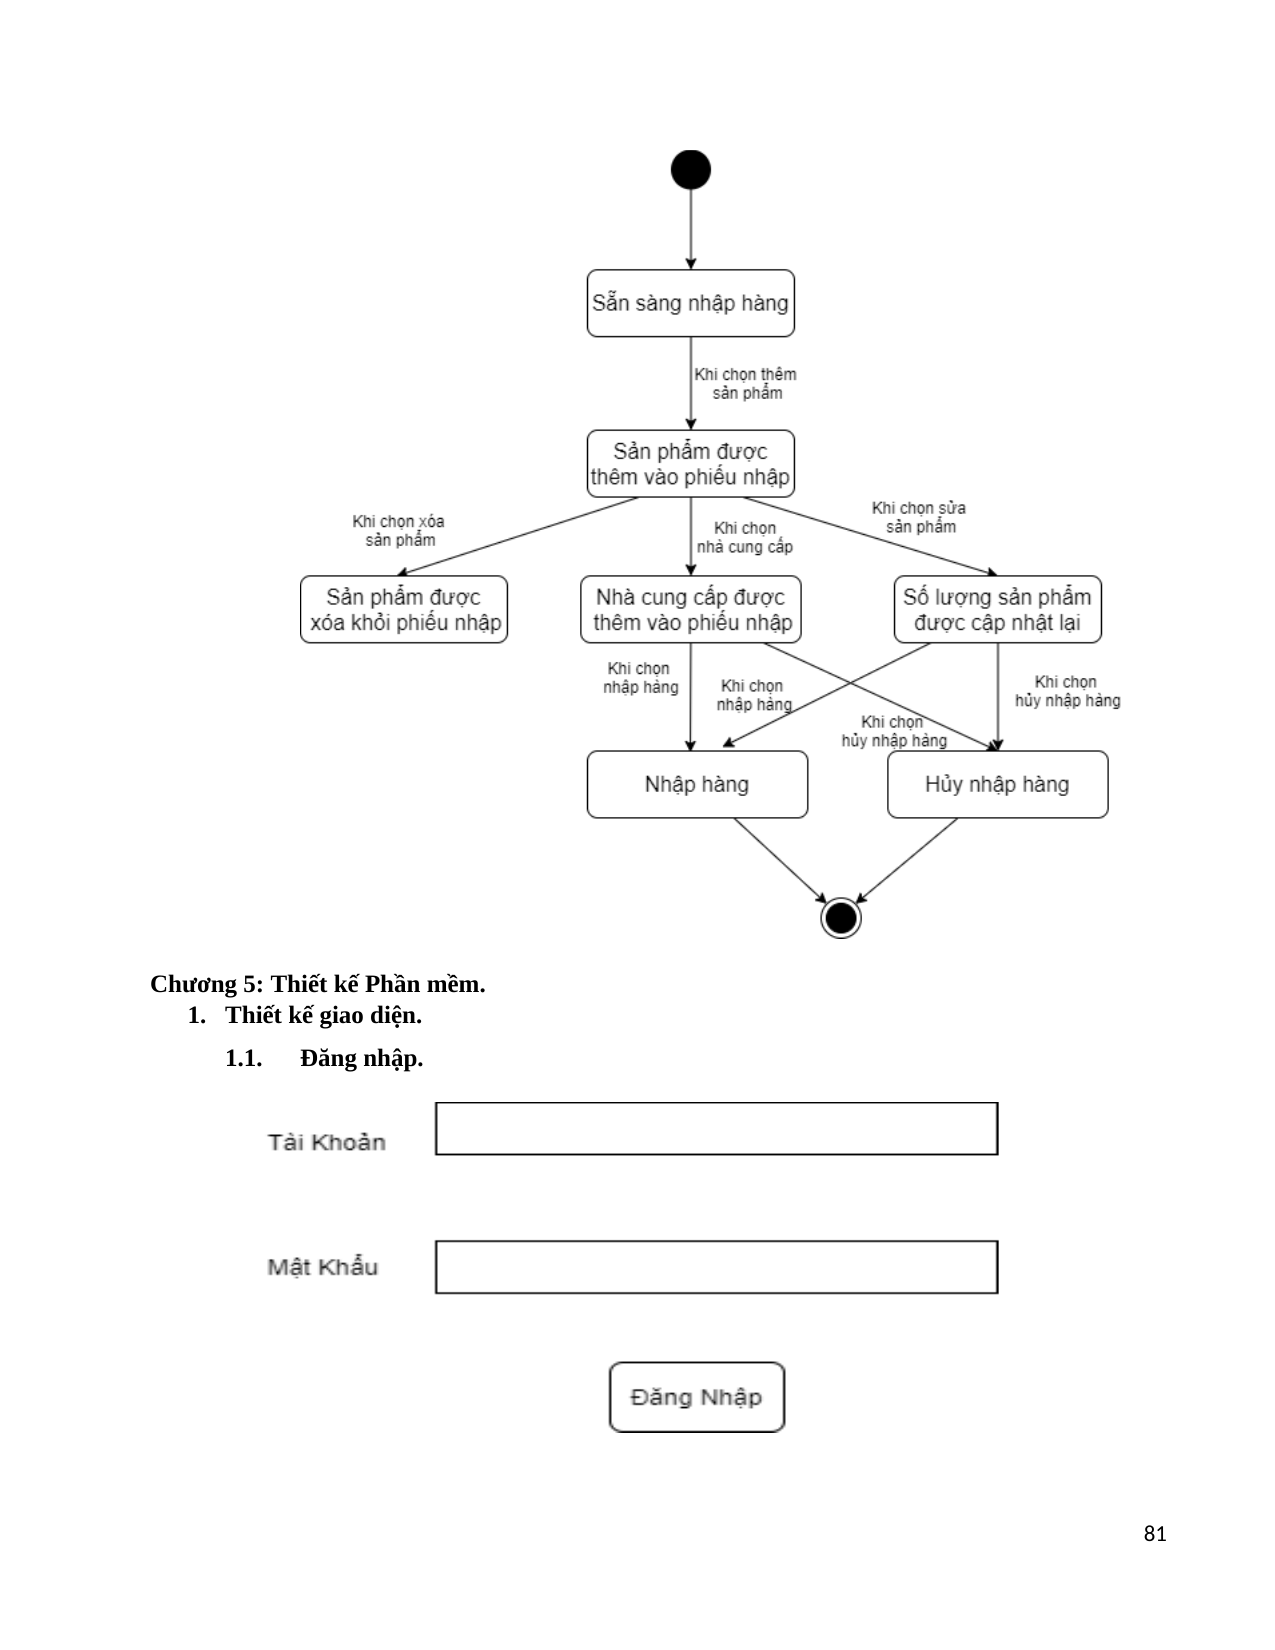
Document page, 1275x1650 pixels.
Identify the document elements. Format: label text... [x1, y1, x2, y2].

picture [240, 1102, 999, 1433]
subtitle Chương 5: Thiết kế Phần mềm. [150, 969, 1167, 998]
picture [300, 150, 1129, 939]
list Đăng nhập. [225, 1043, 1167, 1072]
list Thiết kế giao diện. [187, 1000, 1167, 1029]
